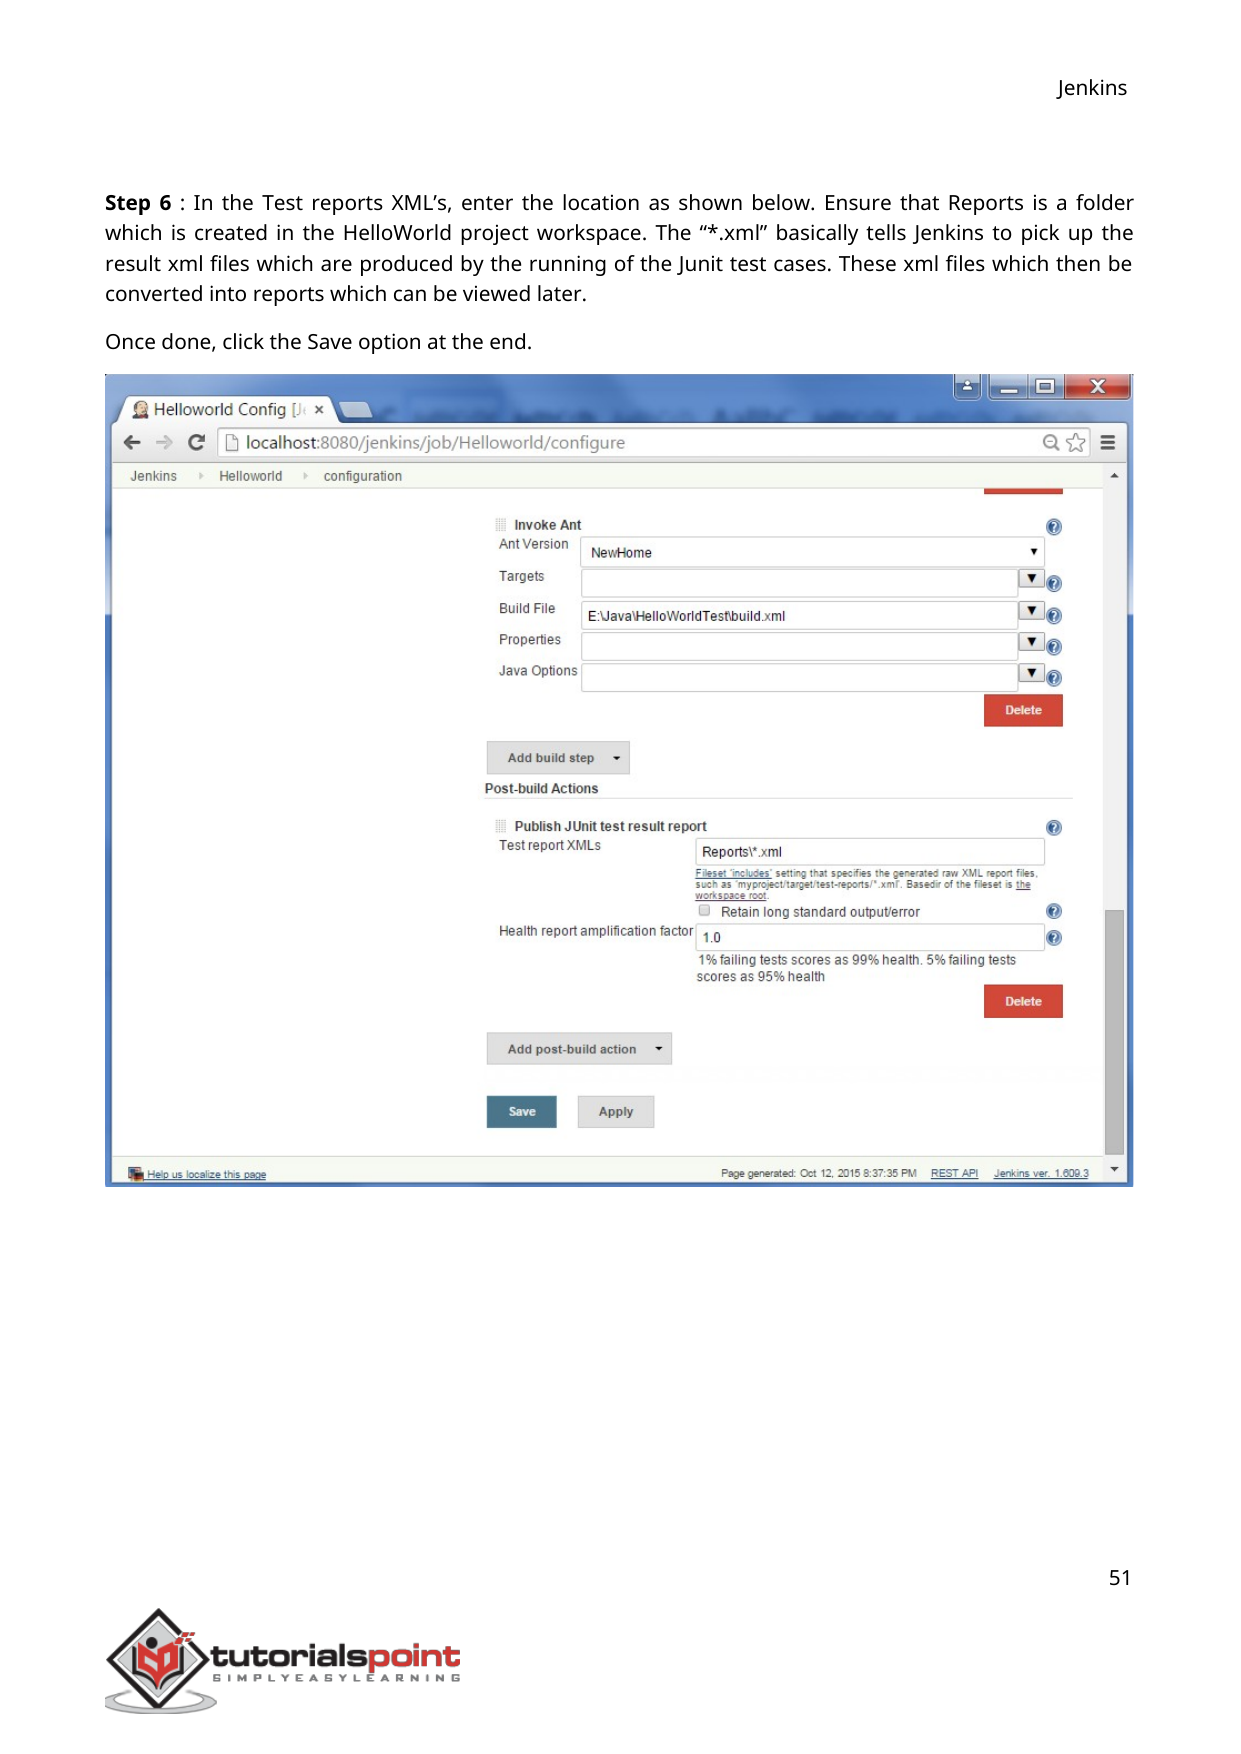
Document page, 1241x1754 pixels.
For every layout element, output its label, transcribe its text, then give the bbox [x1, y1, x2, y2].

text Once done, click the Save option at the end. [105, 327, 1146, 355]
text Step 6 : In the Test reports XML’s, enter the location as shown below. Ensure that Reports is a folder which is created in the HelloWorld project workspace. The “*.xml” basically tells Jenkins to pick up the result xml files which are produced by the running of the Junit test cases. These xml files which then be converted into reports which can be viewed later. [105, 188, 1135, 308]
picture [105, 374, 1134, 1187]
picture [105, 1608, 460, 1714]
